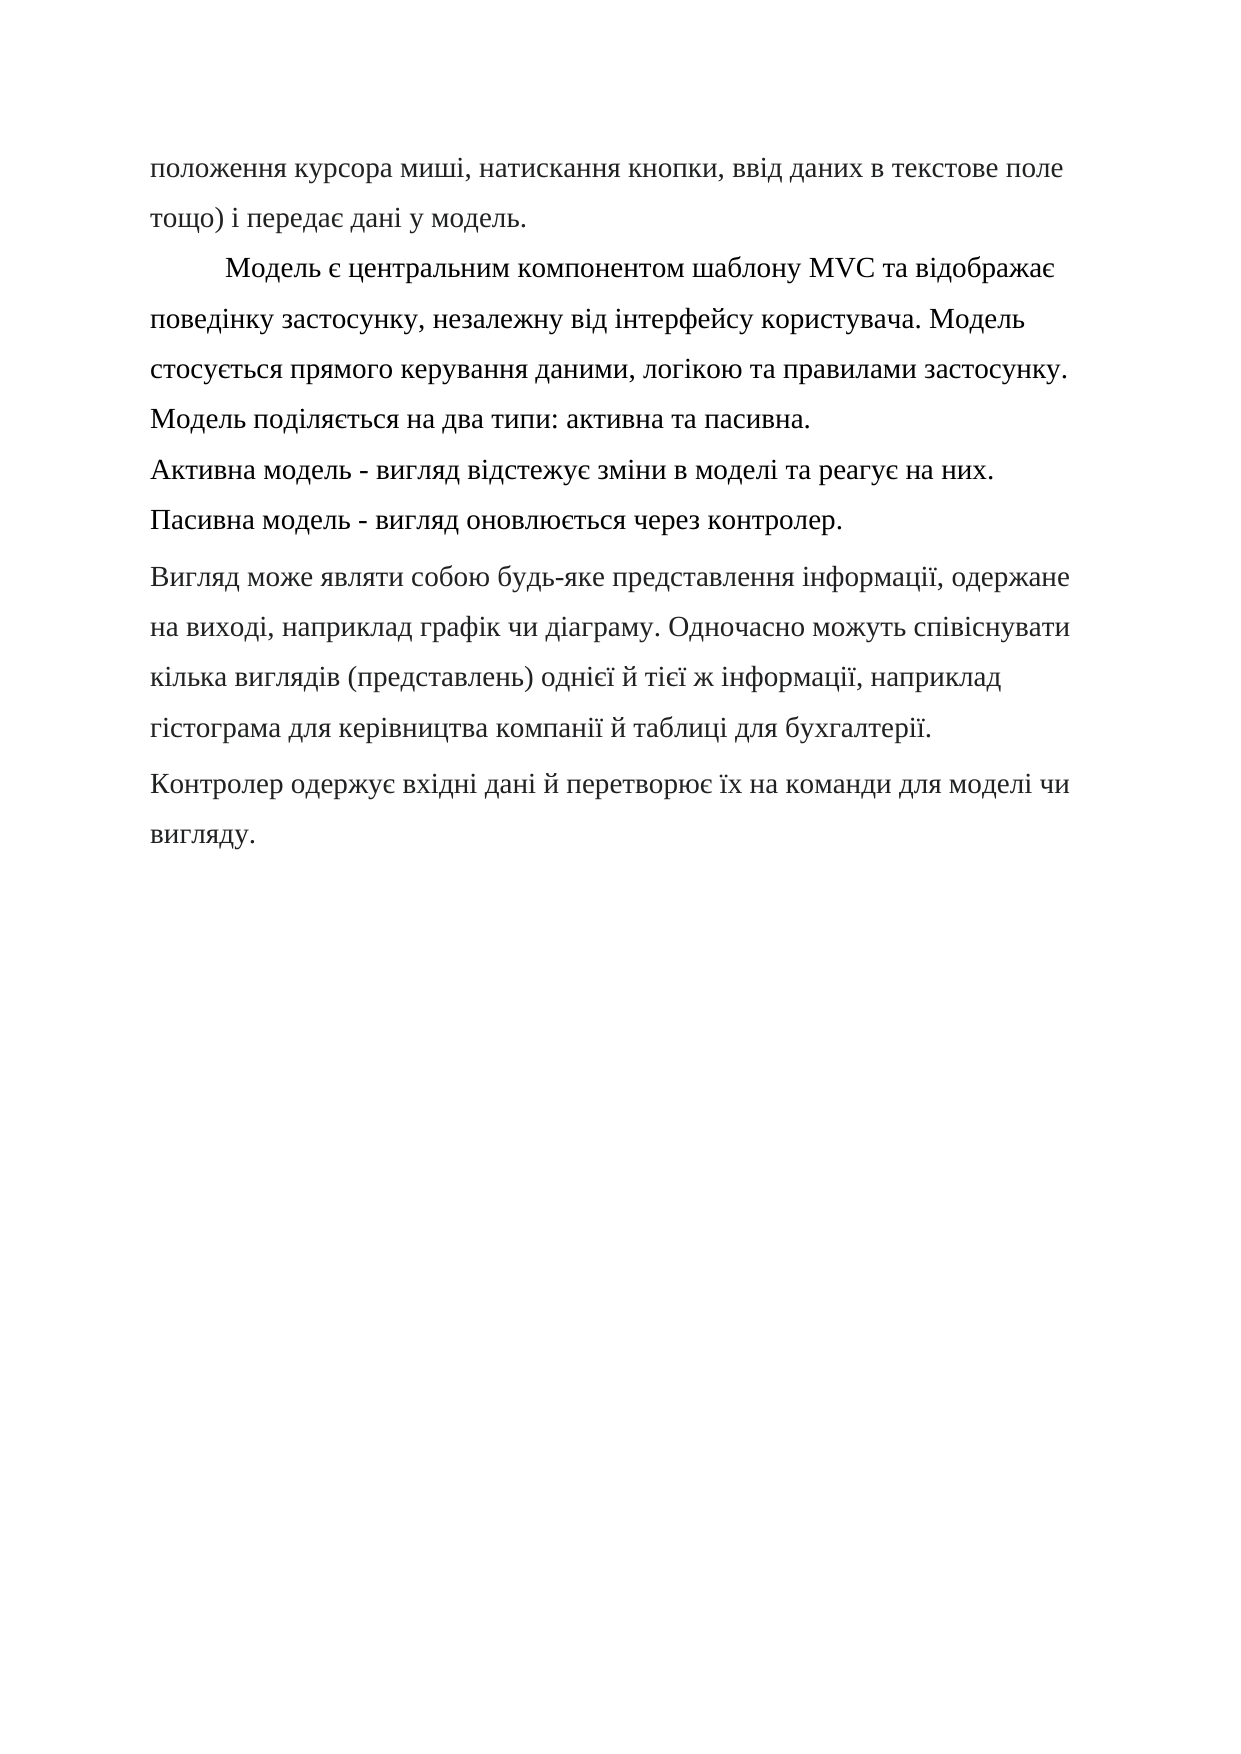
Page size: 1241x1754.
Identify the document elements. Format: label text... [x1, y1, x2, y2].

text Модель є центральним компонентом шаблону MVC та відображає поведінку застосунку, незалежну від інтерфейсу користувача. Модель стосується прямого керування даними, логікою та правилами застосунку. [150, 251, 1090, 385]
text Активна модель - вигляд відстежує зміни в моделі та реагує на них. [150, 452, 1090, 485]
text Модель поділяється на два типи: активна та пасивна. [150, 402, 1090, 435]
text Вигляд може являти собою будь-яке представлення інформації, одержане на виході, наприклад графік чи діаграму. Одночасно можуть співіснувати кілька виглядів (представлень) однієї й тієї ж інформації, наприклад гістограма для керівництва компанії й таблиці для бухгалтерії. [150, 559, 1090, 743]
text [150, 150, 1090, 234]
text Пасивна модель - вигляд оновлюється через контролер. [150, 502, 1090, 536]
text Контролер одержує вхідні дані й перетворює їх на команди для моделі чи вигляду. [150, 766, 1090, 850]
